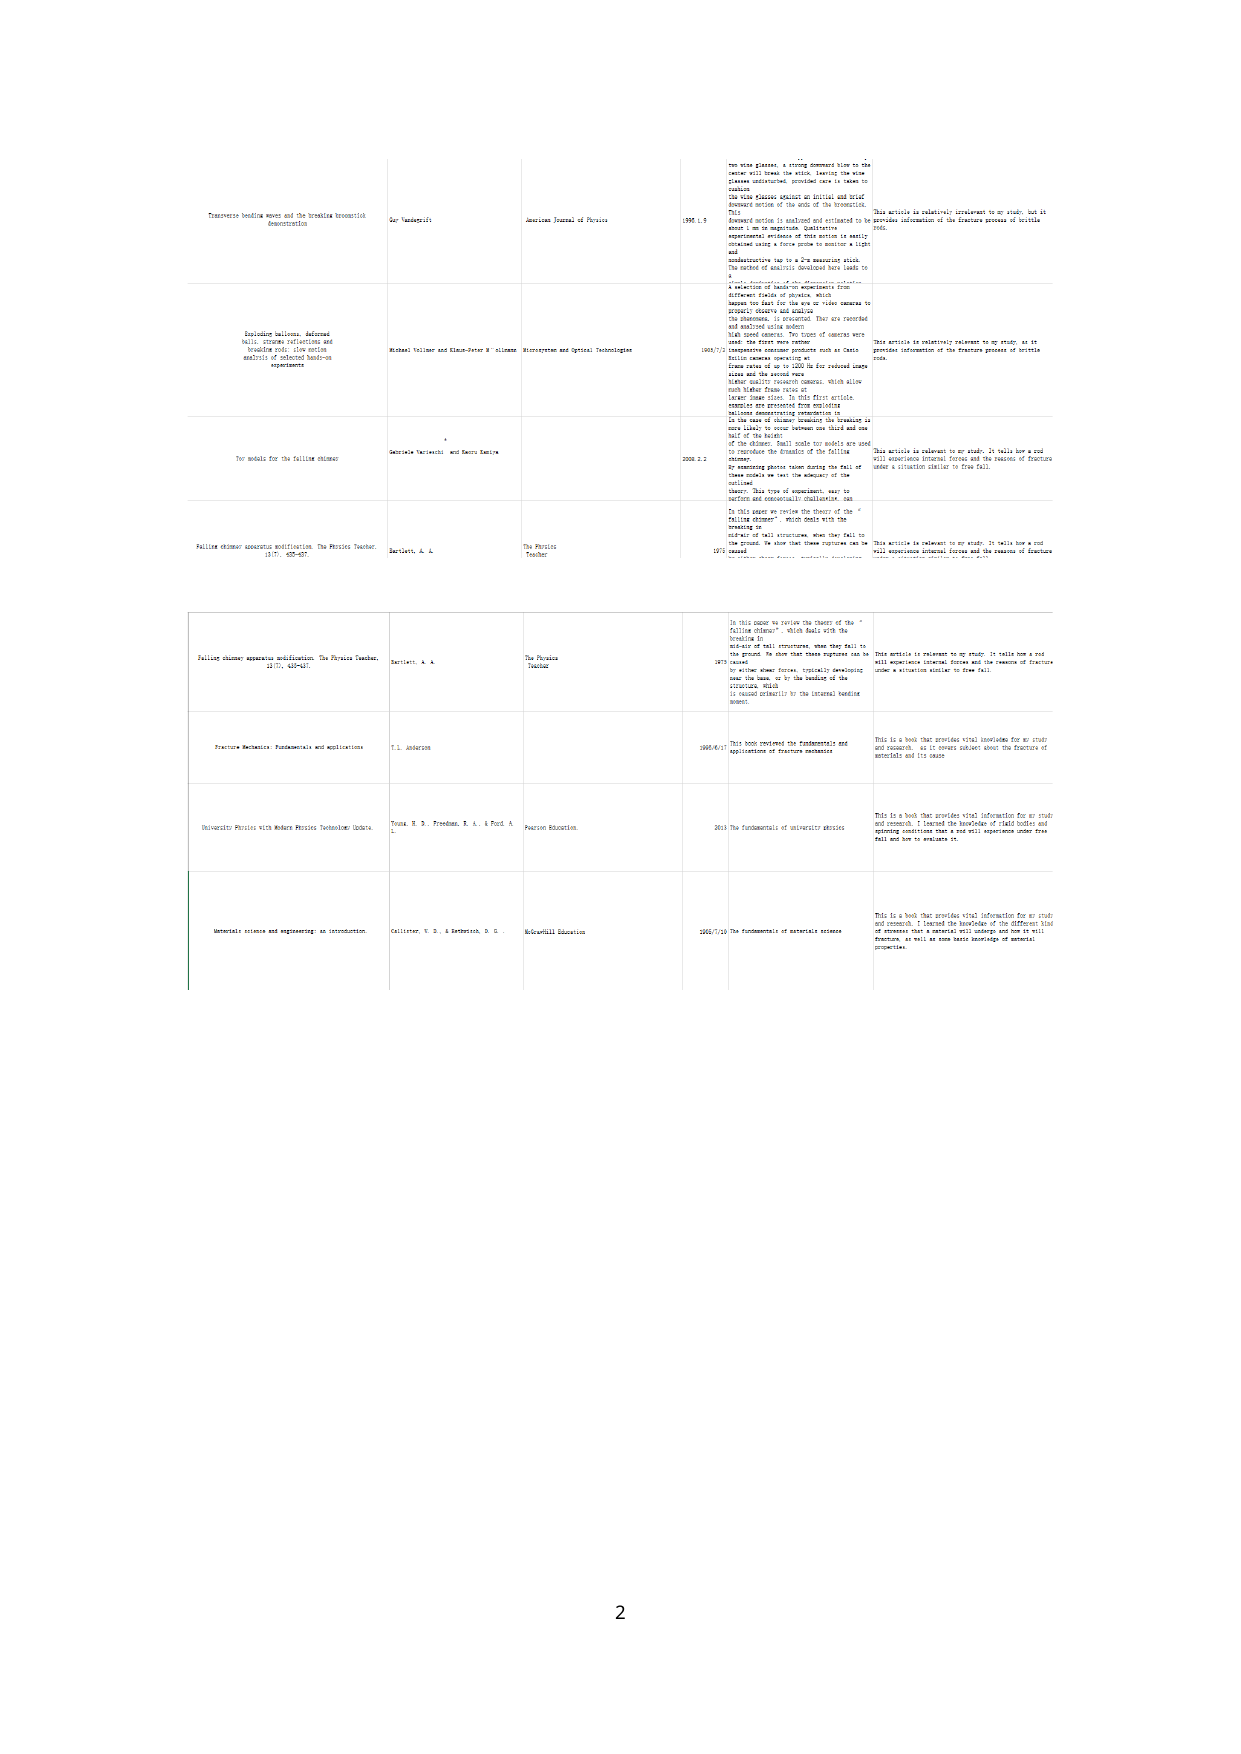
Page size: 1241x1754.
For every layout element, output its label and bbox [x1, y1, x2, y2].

picture [187, 612, 1053, 990]
picture [187, 159, 1053, 558]
